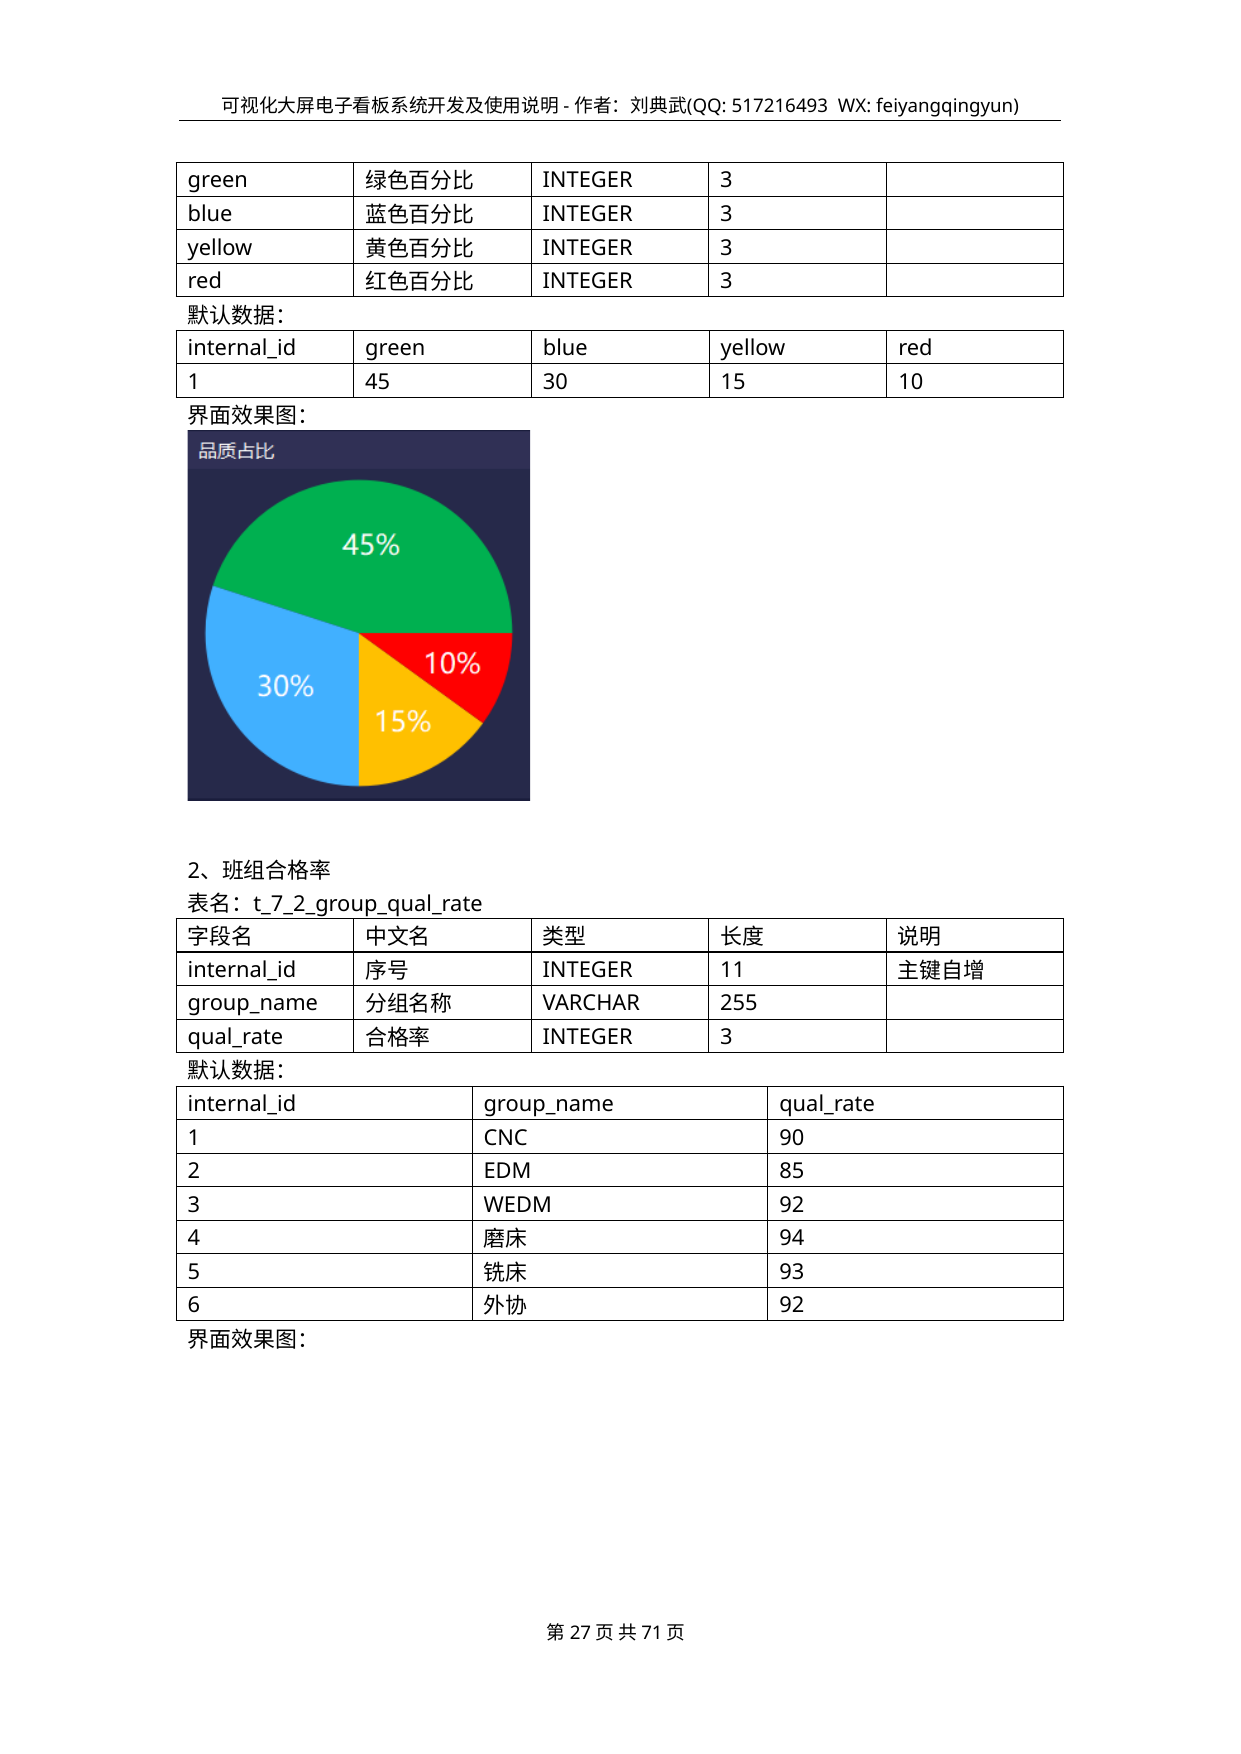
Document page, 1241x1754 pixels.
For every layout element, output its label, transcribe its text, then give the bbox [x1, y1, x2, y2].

table_cell 外协 [473, 1288, 767, 1320]
table_cell 蓝色百分比 [354, 197, 531, 229]
table_cell 5 [177, 1254, 472, 1287]
table_header 中文名 [354, 919, 531, 951]
table_cell blue [177, 197, 353, 229]
table_cell 93 [768, 1254, 1063, 1287]
text 2、班组合格率 [187, 853, 1053, 885]
table_cell 合格率 [354, 1020, 531, 1052]
table_header 说明 [887, 919, 1063, 951]
table_cell INTEGER [532, 230, 708, 263]
table_cell INTEGER [532, 197, 708, 229]
table_cell 3 [709, 230, 886, 263]
table_cell yellow [177, 230, 353, 263]
table_cell 3 [709, 264, 886, 296]
table_cell 主键自增 [887, 953, 1063, 985]
table_cell qual_rate [177, 1020, 353, 1052]
table_header internal_id [177, 1087, 472, 1119]
table_cell 45 [354, 364, 531, 397]
table_cell 绿色百分比 [354, 163, 531, 196]
table_cell 92 [768, 1187, 1063, 1220]
table_cell 6 [177, 1288, 472, 1320]
text 默认数据： [187, 297, 1053, 330]
table_header internal_id [177, 331, 353, 363]
table_cell 4 [177, 1221, 472, 1253]
table_cell 11 [709, 953, 886, 985]
table_cell [887, 197, 1063, 229]
table_cell 红色百分比 [354, 264, 531, 296]
table_cell 85 [768, 1154, 1063, 1186]
table_cell [887, 1020, 1063, 1052]
table_cell EDM [473, 1154, 767, 1186]
table_cell 94 [768, 1221, 1063, 1253]
table_cell 2 [177, 1154, 472, 1186]
table_cell WEDM [473, 1187, 767, 1220]
table_cell 3 [709, 163, 886, 196]
table_cell [887, 264, 1063, 296]
table_cell 1 [177, 364, 353, 397]
table_cell [887, 986, 1063, 1018]
table_cell VARCHAR [532, 986, 708, 1018]
text 界面效果图： [187, 398, 1053, 430]
table_cell 铣床 [473, 1254, 767, 1287]
table_header qual_rate [768, 1087, 1063, 1119]
table_cell internal_id [177, 953, 353, 985]
table_cell 黄色百分比 [354, 230, 531, 263]
table_cell 3 [177, 1187, 472, 1220]
table_cell group_name [177, 986, 353, 1018]
table_header 长度 [709, 919, 886, 951]
table_header blue [532, 331, 709, 363]
table_cell INTEGER [532, 163, 708, 196]
table_header 字段名 [177, 919, 353, 951]
text 默认数据： [187, 1053, 1053, 1086]
table_header green [354, 331, 531, 363]
table_header 类型 [532, 919, 708, 951]
table_cell 磨床 [473, 1221, 767, 1253]
table_cell INTEGER [532, 1020, 708, 1052]
text 表名：t_7_2_group_qual_rate [187, 885, 1053, 918]
table_cell INTEGER [532, 953, 708, 985]
table_cell 15 [710, 364, 886, 397]
picture [187, 430, 531, 801]
table_cell [887, 230, 1063, 263]
table_cell green [177, 163, 353, 196]
table_cell 3 [709, 197, 886, 229]
table_cell 分组名称 [354, 986, 531, 1018]
table_cell [887, 163, 1063, 196]
table_cell 30 [532, 364, 709, 397]
table_header group_name [473, 1087, 767, 1119]
table_cell 3 [709, 1020, 886, 1052]
table_cell 90 [768, 1120, 1063, 1153]
table_cell 255 [709, 986, 886, 1018]
table_header yellow [710, 331, 886, 363]
table_cell red [177, 264, 353, 296]
table_cell 10 [887, 364, 1063, 397]
table_cell INTEGER [532, 264, 708, 296]
table_cell 1 [177, 1120, 472, 1153]
text 界面效果图： [187, 1321, 1053, 1354]
table_header red [887, 331, 1063, 363]
table_cell CNC [473, 1120, 767, 1153]
table_cell 92 [768, 1288, 1063, 1320]
table_cell 序号 [354, 953, 531, 985]
